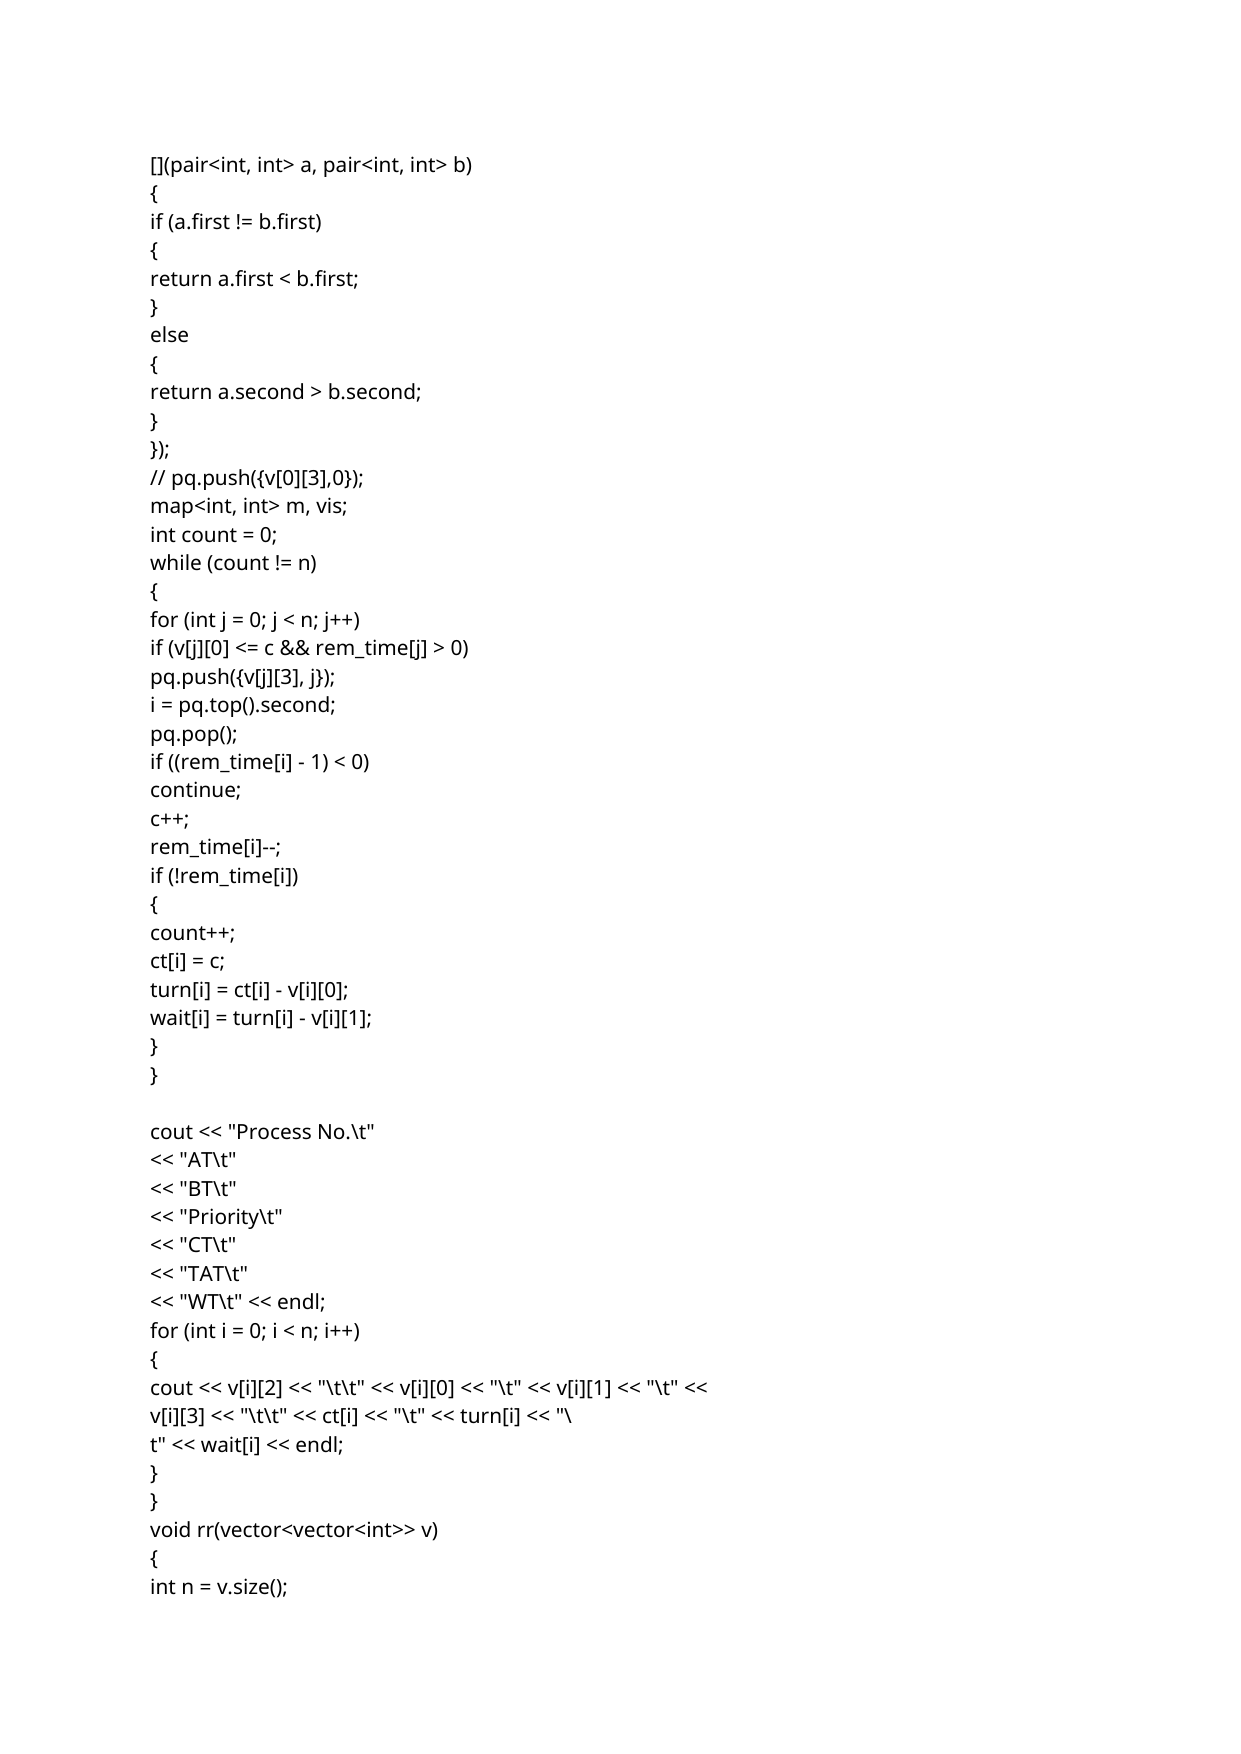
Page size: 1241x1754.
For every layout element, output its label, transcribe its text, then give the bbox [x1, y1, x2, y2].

text ct[i] = c; [150, 946, 1090, 975]
text } [150, 406, 1090, 434]
text [](pair<int, int> a, pair<int, int> b) [150, 150, 1090, 178]
text c++; [150, 804, 1090, 832]
text } [150, 1458, 1090, 1487]
text i = pq.top().second; [150, 690, 1090, 719]
text continue; [150, 776, 1090, 804]
text pq.pop(); [150, 719, 1090, 747]
text << "AT\t" [150, 1145, 1090, 1174]
text v[i][3] << "\t\t" << ct[i] << "\t" << turn[i] << "\ [150, 1401, 1090, 1430]
text } [150, 1060, 1090, 1088]
text count++; [150, 918, 1090, 946]
text int n = v.size(); [150, 1572, 1090, 1600]
text if ((rem_time[i] - 1) < 0) [150, 747, 1090, 776]
text { [150, 235, 1090, 264]
text rem_time[i]--; [150, 832, 1090, 861]
text }); [150, 434, 1090, 463]
text int count = 0; [150, 520, 1090, 548]
text << "CT\t" [150, 1231, 1090, 1259]
text if (!rem_time[i]) [150, 861, 1090, 889]
text turn[i] = ct[i] - v[i][0]; [150, 975, 1090, 1003]
text << "TAT\t" [150, 1259, 1090, 1287]
text else [150, 321, 1090, 349]
text cout << "Process No.\t" [150, 1117, 1090, 1145]
text << "WT\t" << endl; [150, 1287, 1090, 1316]
text cout << v[i][2] << "\t\t" << v[i][0] << "\t" << v[i][1] << "\t" << [150, 1373, 1090, 1401]
text wait[i] = turn[i] - v[i][1]; [150, 1003, 1090, 1032]
text map<int, int> m, vis; [150, 491, 1090, 520]
text { [150, 1543, 1090, 1572]
text { [150, 178, 1090, 207]
text t" << wait[i] << endl; [150, 1430, 1090, 1458]
text void rr(vector<vector<int>> v) [150, 1515, 1090, 1543]
text return a.second > b.second; [150, 377, 1090, 406]
text for (int i = 0; i < n; i++) [150, 1316, 1090, 1344]
text { [150, 577, 1090, 605]
text return a.first < b.first; [150, 264, 1090, 292]
text << "Priority\t" [150, 1202, 1090, 1231]
text { [150, 1344, 1090, 1373]
text { [150, 349, 1090, 377]
text } [150, 292, 1090, 321]
text if (a.first != b.first) [150, 207, 1090, 235]
text if (v[j][0] <= c && rem_time[j] > 0) [150, 633, 1090, 662]
text while (count != n) [150, 548, 1090, 577]
text } [150, 1487, 1090, 1515]
text pq.push({v[j][3], j}); [150, 662, 1090, 690]
text for (int j = 0; j < n; j++) [150, 605, 1090, 633]
text // pq.push({v[0][3],0}); [150, 463, 1090, 491]
text << "BT\t" [150, 1174, 1090, 1202]
text } [150, 1032, 1090, 1060]
text { [150, 889, 1090, 918]
